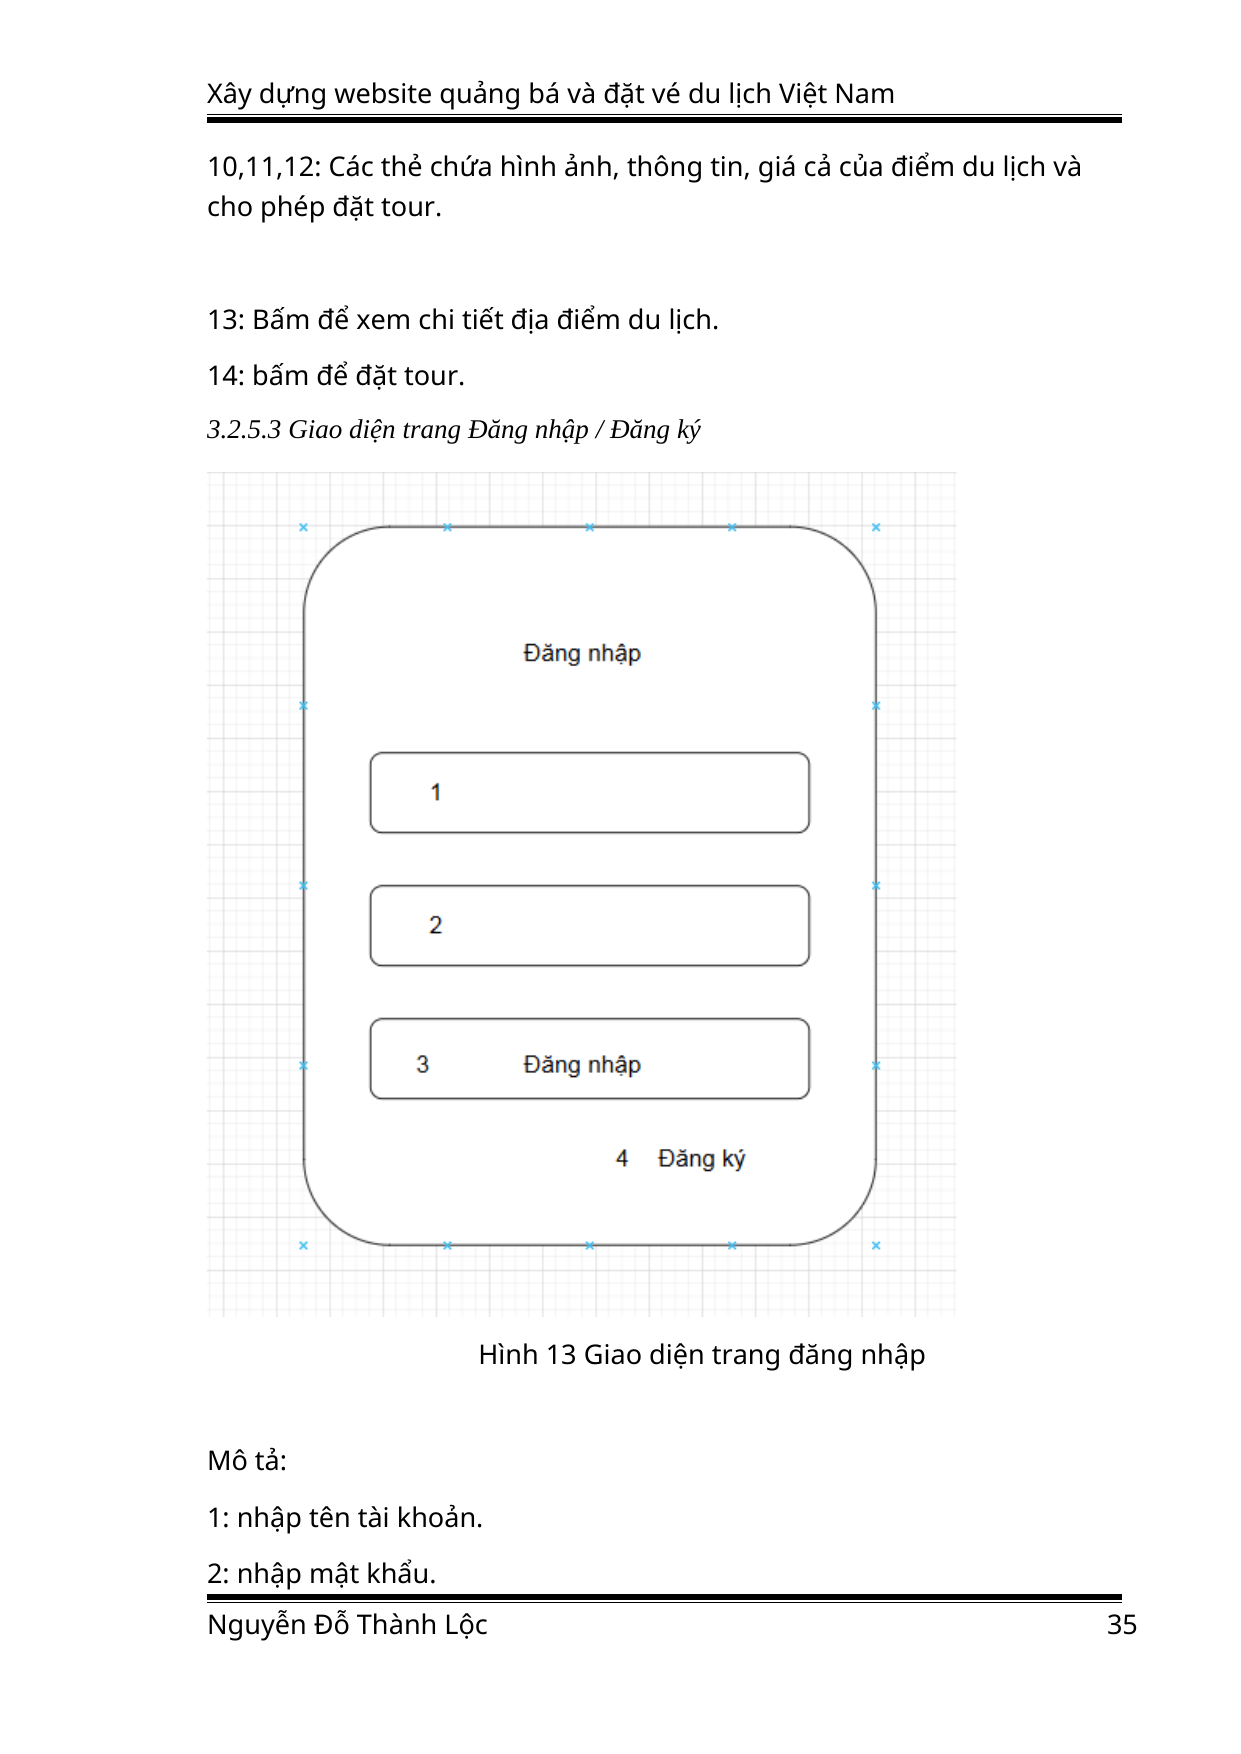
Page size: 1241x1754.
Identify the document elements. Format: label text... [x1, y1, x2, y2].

text 13: Bấm để xem chi tiết địa điểm du lịch. [207, 300, 1122, 337]
text 10,11,12: Các thẻ chứa hình ảnh, thông tin, giá cả của điểm du lịch và cho phép đặt tour. [207, 148, 1122, 224]
text 1: nhập tên tài khoản. [207, 1498, 1122, 1535]
subtitle Giao diện trang Đăng nhập / Đăng ký [207, 413, 1122, 444]
text 2: nhập mật khẩu. [207, 1554, 1122, 1591]
text 14: bấm để đặt tour. [207, 357, 1122, 394]
picture [206, 472, 957, 1317]
text Mô tả: [207, 1442, 1122, 1478]
